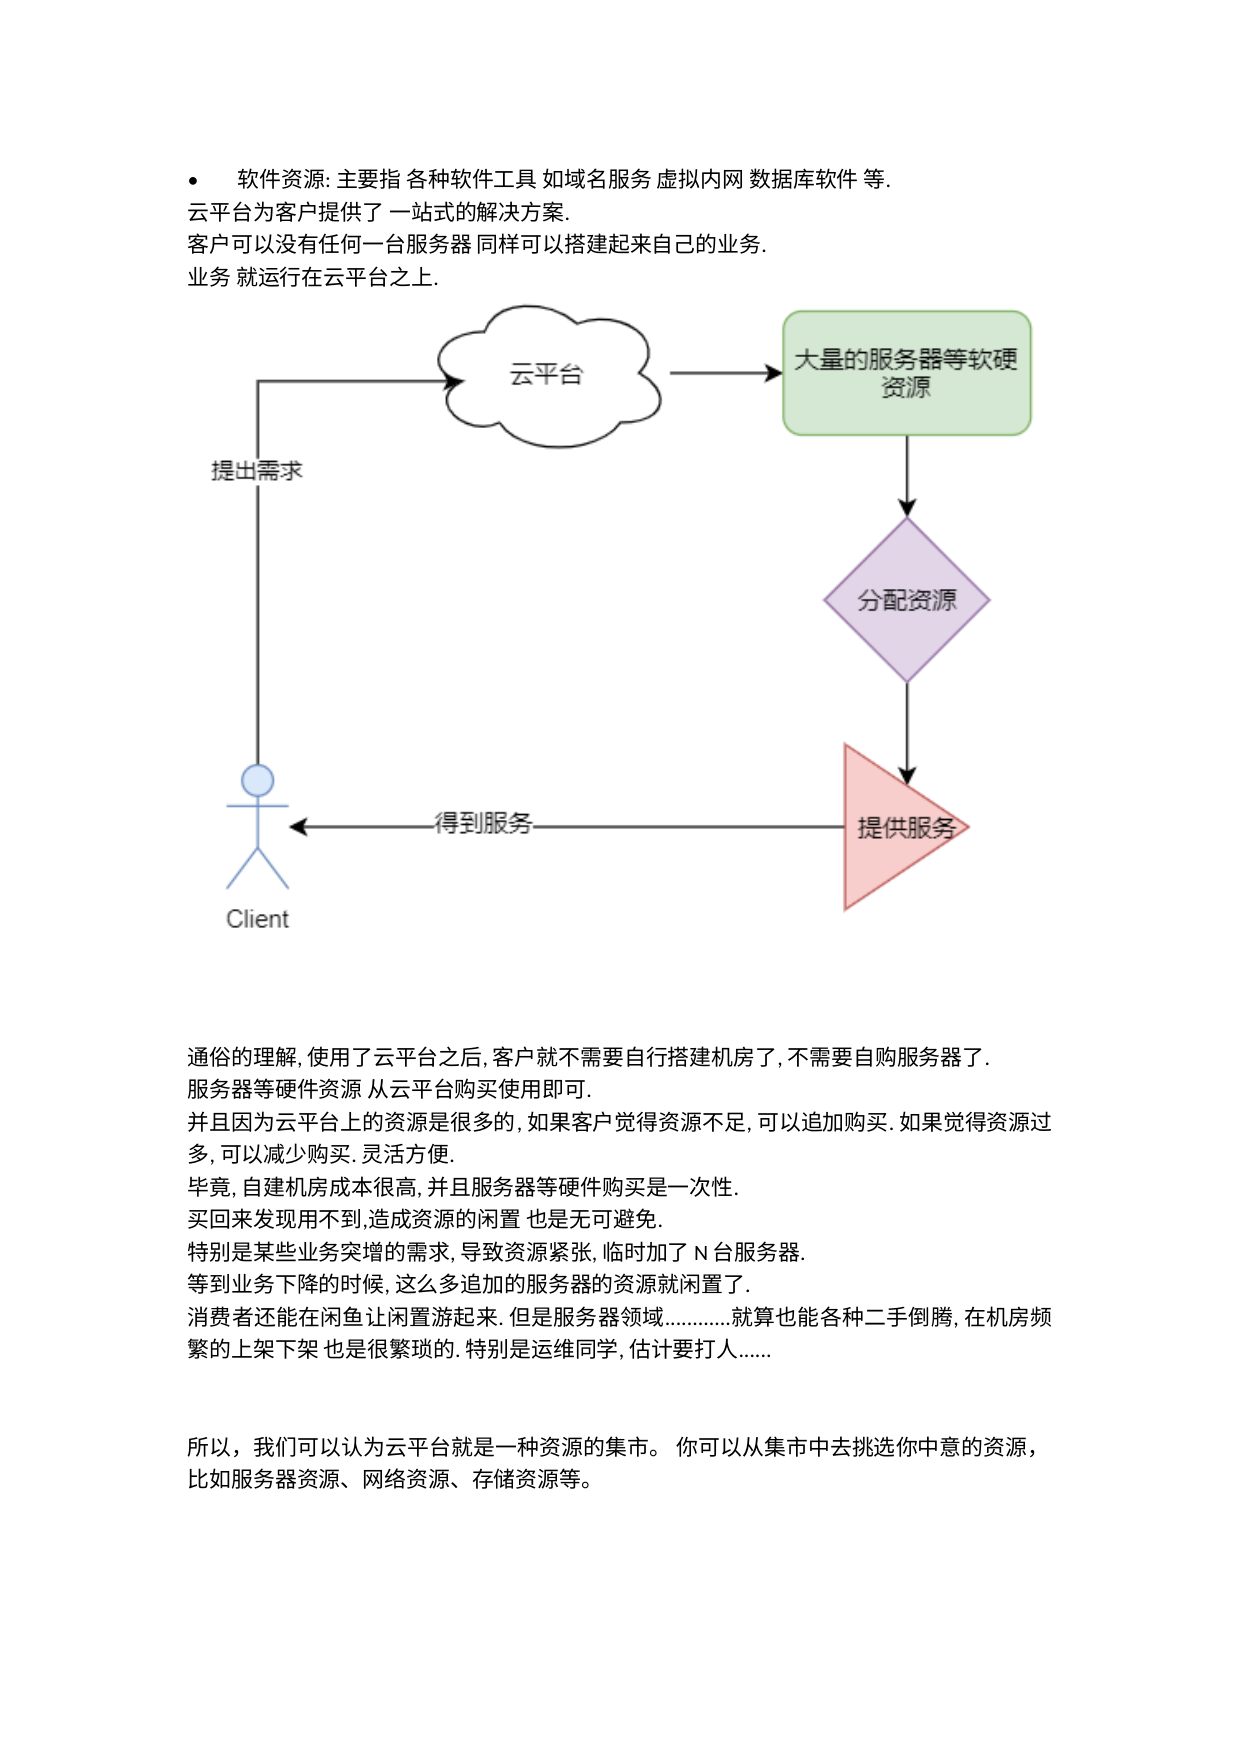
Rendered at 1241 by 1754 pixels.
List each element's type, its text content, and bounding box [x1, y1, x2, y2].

text 特别是某些业务突增的需求, 导致资源紧张, 临时加了N台服务器. [187, 1234, 1053, 1267]
text 通俗的理解, 使用了云平台之后, 客户就不需要自行搭建机房了, 不需要自购服务器了. [187, 1039, 1053, 1072]
text 买回来发现用不到,造成资源的闲置 也是无可避免. [187, 1202, 1053, 1234]
text 消费者还能在闲鱼让闲置游起来. 但是服务器领域............就算也能各种二手倒腾, 在机房频繁的上架下架 也是很繁琐的. 特别是运维同学, 估计要打人...... [187, 1299, 1053, 1364]
picture [187, 292, 1063, 951]
text 毕竟, 自建机房成本很高, 并且服务器等硬件购买是一次性. [187, 1169, 1053, 1202]
text 等到业务下降的时候, 这么多追加的服务器的资源就闲置了. [187, 1267, 1053, 1299]
text 客户可以没有任何一台服务器 同样可以搭建起来自己的业务. [187, 227, 1053, 259]
text 业务 就运行在云平台之上. [187, 259, 1053, 292]
text 所以，我们可以认为云平台就是一种资源的集市。 你可以从集市中去挑选你中意的资源，比如服务器资源、网络资源、存储资源等。 [187, 1429, 1053, 1494]
text 云平台为客户提供了 一站式的解决方案. [187, 194, 1053, 227]
text 并且因为云平台上的资源是很多的, 如果客户觉得资源不足, 可以追加购买. 如果觉得资源过多, 可以减少购买. 灵活方便. [187, 1104, 1053, 1169]
list 软件资源: 主要指 各种软件工具 如域名服务 虚拟内网 数据库软件 等. [187, 162, 1053, 194]
text 服务器等硬件资源 从云平台购买使用即可. [187, 1072, 1053, 1104]
